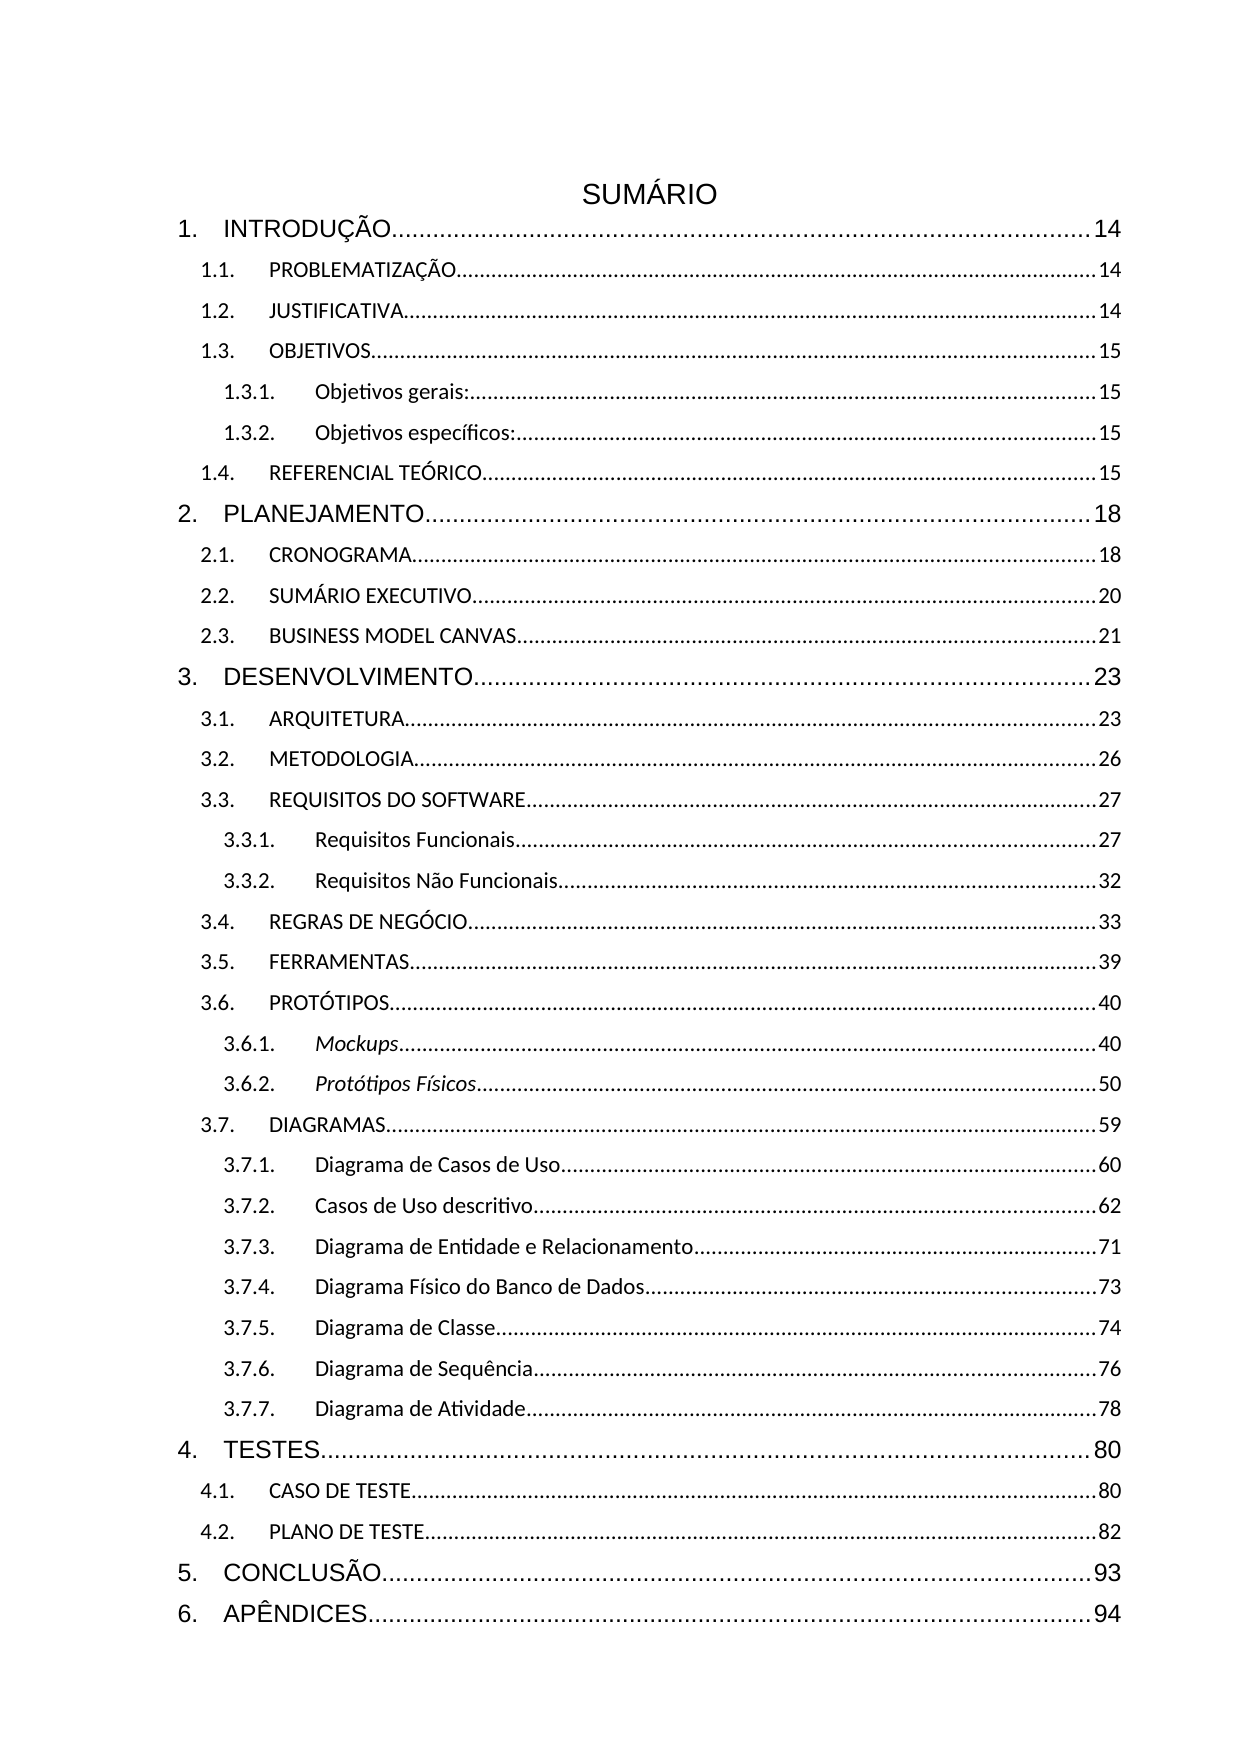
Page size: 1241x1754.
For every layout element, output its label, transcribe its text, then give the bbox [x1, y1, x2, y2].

text 3.7.3. Diagrama de Entidade e Relacionamento 71 [223, 1232, 1122, 1260]
text 1.3.1. Objetivos gerais: 15 [223, 377, 1122, 405]
text 3.6.2. Protótipos Físicos 50 [223, 1069, 1122, 1097]
text 3.7.5. Diagrama de Classe 74 [223, 1313, 1122, 1341]
text 3.1. ARQUITETURA 23 [200, 704, 1122, 732]
text 1.2. JUSTIFICATIVA 14 [200, 296, 1122, 324]
text 3.7.1. Diagrama de Casos de Uso 60 [223, 1151, 1122, 1179]
text 3.7.6. Diagrama de Sequência 76 [223, 1354, 1122, 1382]
text 3.7.7. Diagrama de Atividade 78 [223, 1394, 1122, 1422]
text 2.1. CRONOGRAMA 18 [200, 540, 1122, 568]
text 3.2. METODOLOGIA 26 [200, 744, 1122, 772]
text 1.3. OBJETIVOS 15 [200, 336, 1122, 364]
text 3.4. REGRAS DE NEGÓCIO 33 [200, 907, 1122, 935]
text 4. TESTES 80 [177, 1435, 1122, 1464]
text 3. DESENVOLVIMENTO 23 [177, 662, 1122, 691]
text 1. INTRODUÇÃO 14 [177, 214, 1122, 242]
text 3.7.2. Casos de Uso descritivo 62 [223, 1191, 1122, 1219]
text 5. CONCLUSÃO 93 [177, 1558, 1122, 1586]
text 3.6.1. Mockups 40 [223, 1029, 1122, 1057]
text 3.3.1. Requisitos Funcionais 27 [223, 826, 1122, 854]
text 4.2. PLANO DE TESTE 82 [200, 1517, 1122, 1545]
text 3.3.2. Requisitos Não Funcionais 32 [223, 866, 1122, 894]
text 3.7.4. Diagrama Físico do Banco de Dados 73 [223, 1272, 1122, 1301]
text 1.1. PROBLEMATIZAÇÃO 14 [200, 255, 1122, 283]
text 4.1. CASO DE TESTE 80 [200, 1476, 1122, 1504]
text SUMÁRIO [177, 177, 1122, 211]
text 3.7. DIAGRAMAS 59 [200, 1110, 1122, 1138]
text 6. APÊNDICES 94 [177, 1599, 1122, 1628]
text 1.4. REFERENCIAL TEÓRICO 15 [200, 458, 1122, 486]
text 3.5. FERRAMENTAS 39 [200, 947, 1122, 976]
text 2.3. BUSINESS MODEL CANVAS 21 [200, 622, 1122, 650]
text 3.3. REQUISITOS DO SOFTWARE 27 [200, 785, 1122, 813]
text 2. PLANEJAMENTO 18 [177, 499, 1122, 528]
text 2.2. SUMÁRIO EXECUTIVO 20 [200, 581, 1122, 609]
text 1.3.2. Objetivos específicos: 15 [223, 418, 1122, 446]
text 3.6. PROTÓTIPOS 40 [200, 988, 1122, 1016]
